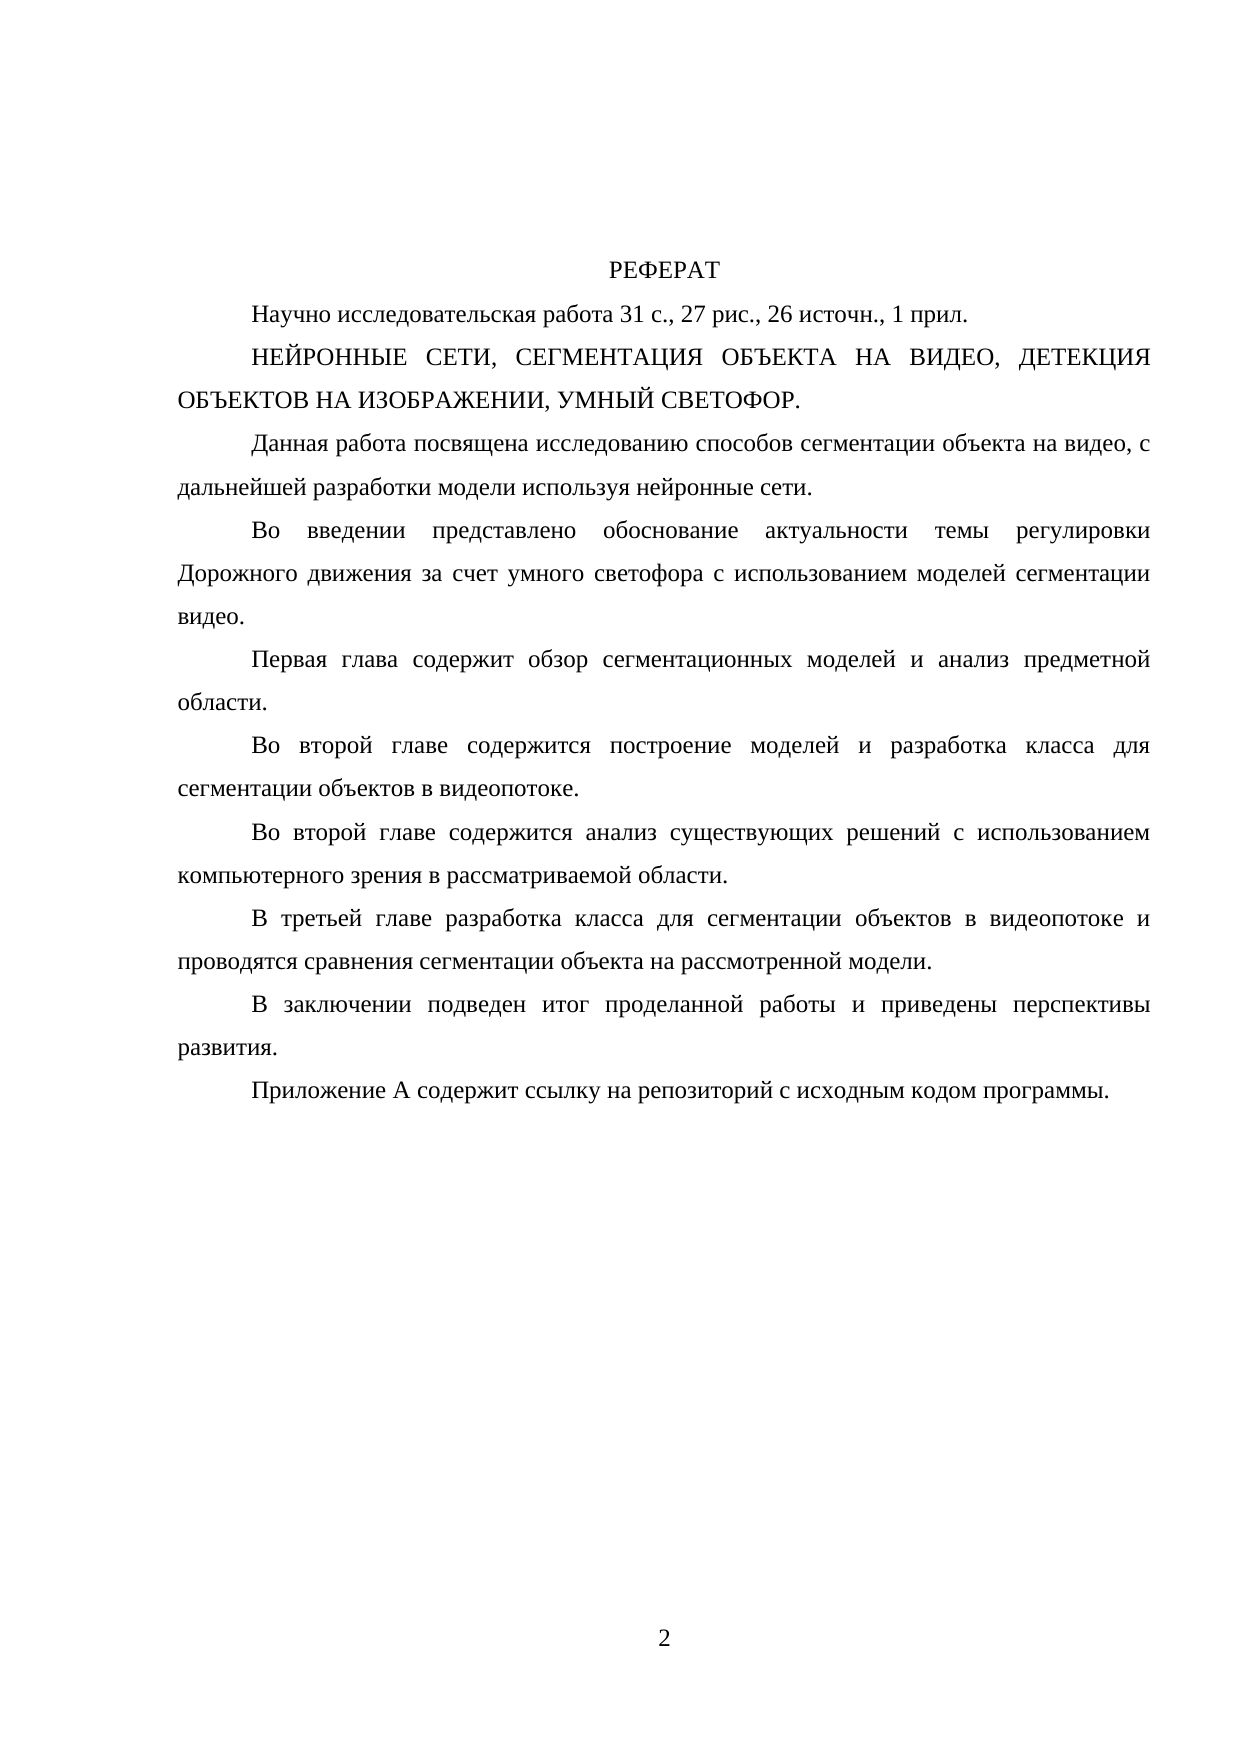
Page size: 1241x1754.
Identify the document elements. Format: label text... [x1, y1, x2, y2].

text В заключении подведен итог проделанной работы и приведены перспективы развития. [177, 989, 1152, 1061]
text Во введении представлено обоснование актуальности темы регулировки Дорожного движения за счет умного светофора с использованием моделей сегментации видео. [177, 515, 1152, 630]
text Во второй главе содержится анализ существующих решений с использованием компьютерного зрения в рассматриваемой области. [177, 817, 1152, 888]
text В третьей главе разработка класса для сегментации объектов в видеопотоке и проводятся сравнения сегментации объекта на рассмотренной модели. [177, 903, 1152, 975]
text Первая глава содержит обзор сегментационных моделей и анализ предметной области. [177, 644, 1152, 716]
text Данная работа посвящена исследованию способов сегментации объекта на видео, с дальнейшей разработки модели используя нейронные сети. [177, 428, 1152, 500]
text Во второй главе содержится построение моделей и разработка класса для сегментации объектов в видеопотоке. [177, 730, 1152, 802]
text НЕЙРОННЫЕ СЕТИ, СЕГМЕНТАЦИЯ ОБЪЕКТА НА ВИДЕО, ДЕТЕКЦИЯ ОБЪЕКТОВ НА ИЗОБРАЖЕНИИ, УМНЫЙ СВЕТОФОР. [177, 342, 1152, 414]
text Научно исследовательская работа 31 с., 27 рис., 26 источн., 1 прил. [177, 299, 1152, 328]
text Приложение А содержит ссылку на репозиторий с исходным кодом программы. [177, 1075, 1152, 1104]
text РЕФЕРАТ [177, 256, 1152, 284]
